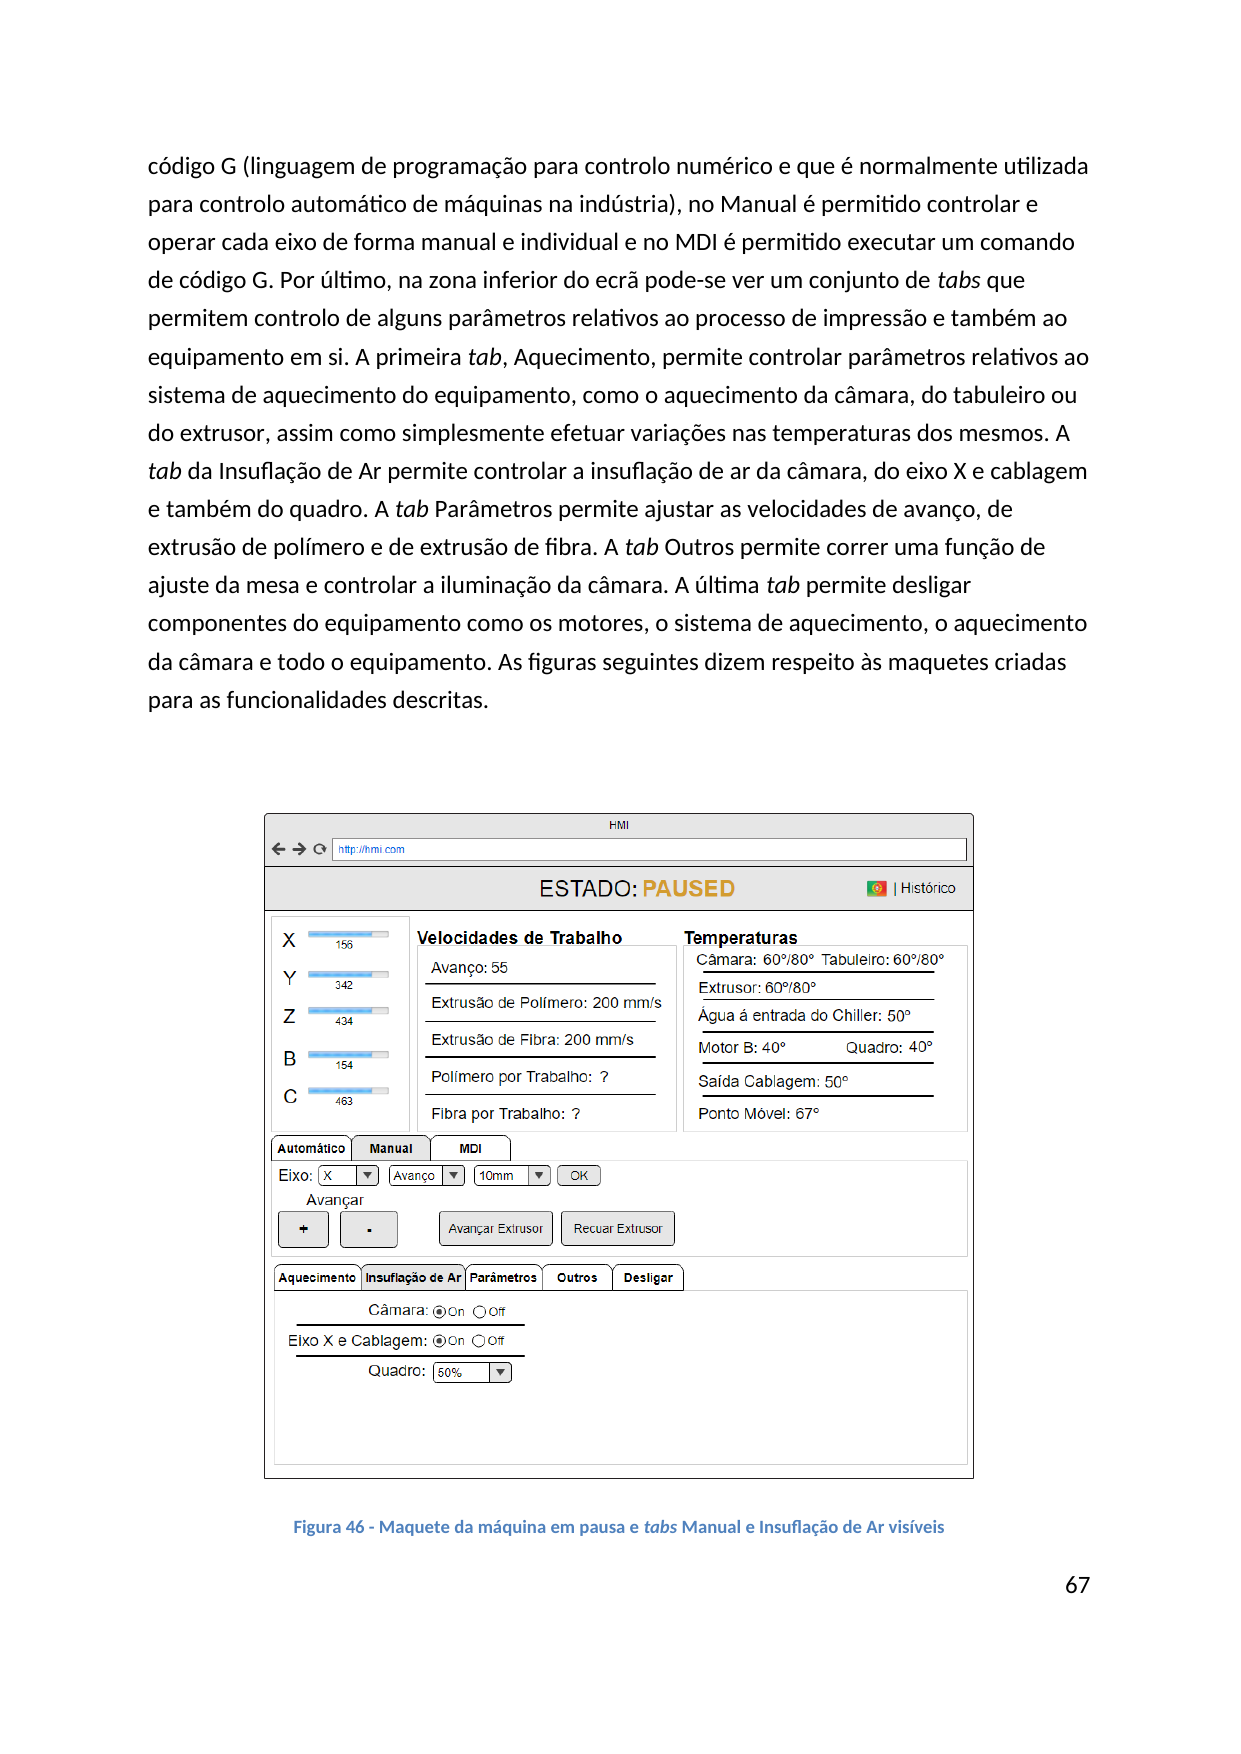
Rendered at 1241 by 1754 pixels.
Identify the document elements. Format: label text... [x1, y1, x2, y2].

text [148, 150, 1090, 714]
picture [260, 810, 978, 1483]
